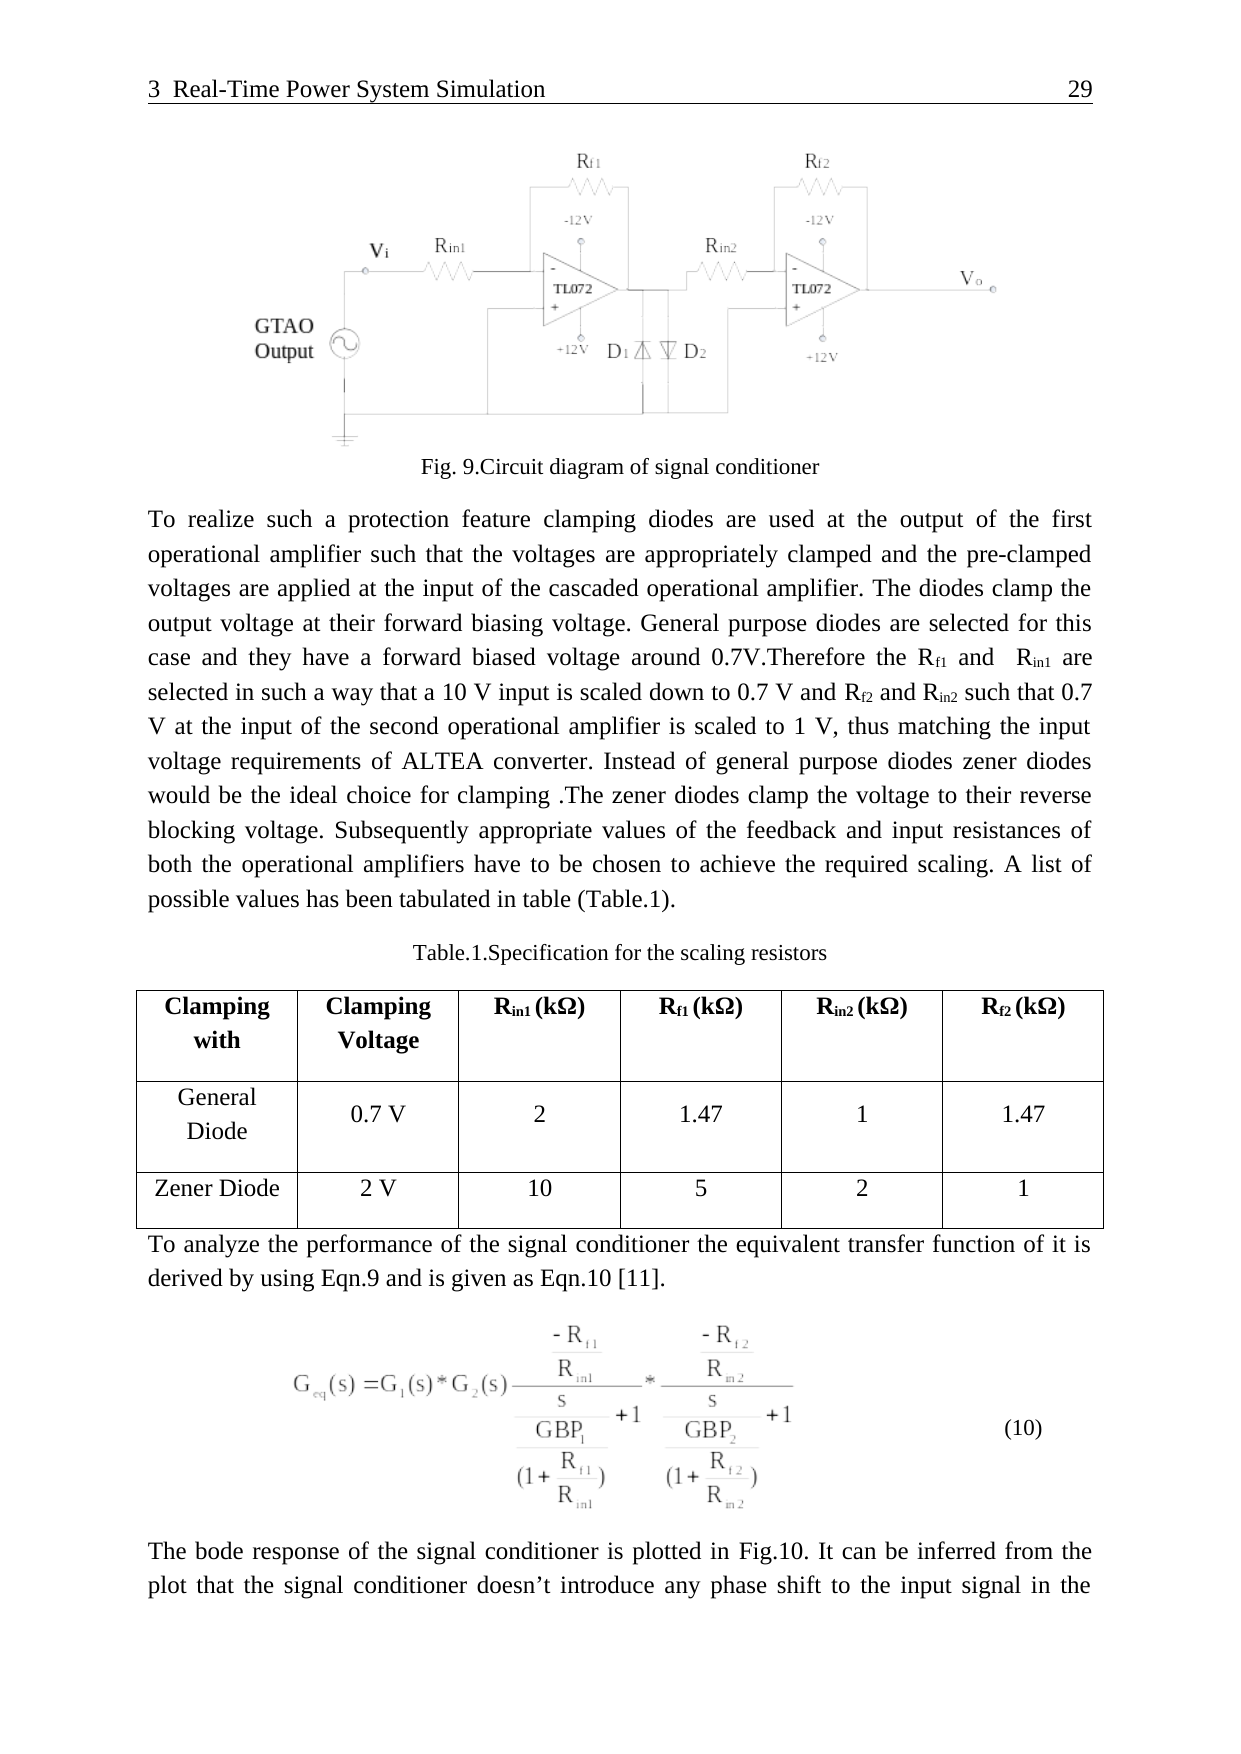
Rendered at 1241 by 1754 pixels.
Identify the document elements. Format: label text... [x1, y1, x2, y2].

table_cell 0.7 V [298, 1082, 458, 1172]
table_header [136, 1319, 974, 1536]
table_header [974, 1319, 1096, 1536]
text To analyze the performance of the signal conditioner the equivalent transfer function of it is derived by using Eqn.9 and is given as Eqn.10. [148, 1229, 1093, 1292]
table_cell 1 [943, 1173, 1103, 1228]
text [148, 1536, 1093, 1599]
table_cell 1 [782, 1082, 942, 1172]
table_cell General Diode [137, 1082, 297, 1172]
text Fig. 9.Circuit diagram of signal conditioner [148, 453, 1093, 480]
table_header Clamping Voltage [298, 991, 458, 1081]
table_header Rf1 (kΩ) [621, 991, 781, 1081]
table_header Clamping with [137, 991, 297, 1081]
table_cell Zener Diode [137, 1173, 297, 1228]
table_header Rf2 (kΩ) [943, 991, 1103, 1081]
table_cell 2 V [298, 1173, 458, 1228]
table_cell 10 [459, 1173, 620, 1228]
table_cell 5 [621, 1173, 781, 1228]
text To realize such a protection feature clamping diodes are used at the output of the first operational amplifier such that the voltages are appropriately clamped and the pre-clamped voltages are applied at the input of the cascaded operational amplifier. The diodes clamp the output voltage at their forward biasing voltage. General purpose diodes are selected for this case and they have a forward biased voltage around 0.7V.Therefore the Rf1 and Rin1 are selected in such a way that a 10 V input is scaled down to 0.7 V and Rf2 and Rin2 such that 0.7 V at the input of the second operational amplifier is scaled to 1 V, thus matching the input voltage requirements of ALTEA converter. Instead of general purpose diodes zener diodes would be the ideal choice for clamping .The zener diodes clamp the voltage to their reverse blocking voltage. Subsequently appropriate values of the feedback and input resistances of both the operational amplifiers have to be chosen to achieve the required scaling. A list of possible values has been tabulated in table (Table.1). [148, 504, 1093, 912]
text Table.1.Specification for the scaling resistors [148, 939, 1093, 965]
table_cell 2 [459, 1082, 620, 1172]
table_header Rin1 (kΩ) [459, 991, 620, 1081]
table_cell 1.47 [943, 1082, 1103, 1172]
table_header Rin2 (kΩ) [782, 991, 942, 1081]
table_cell 1.47 [621, 1082, 781, 1172]
table_cell 2 [782, 1173, 942, 1228]
